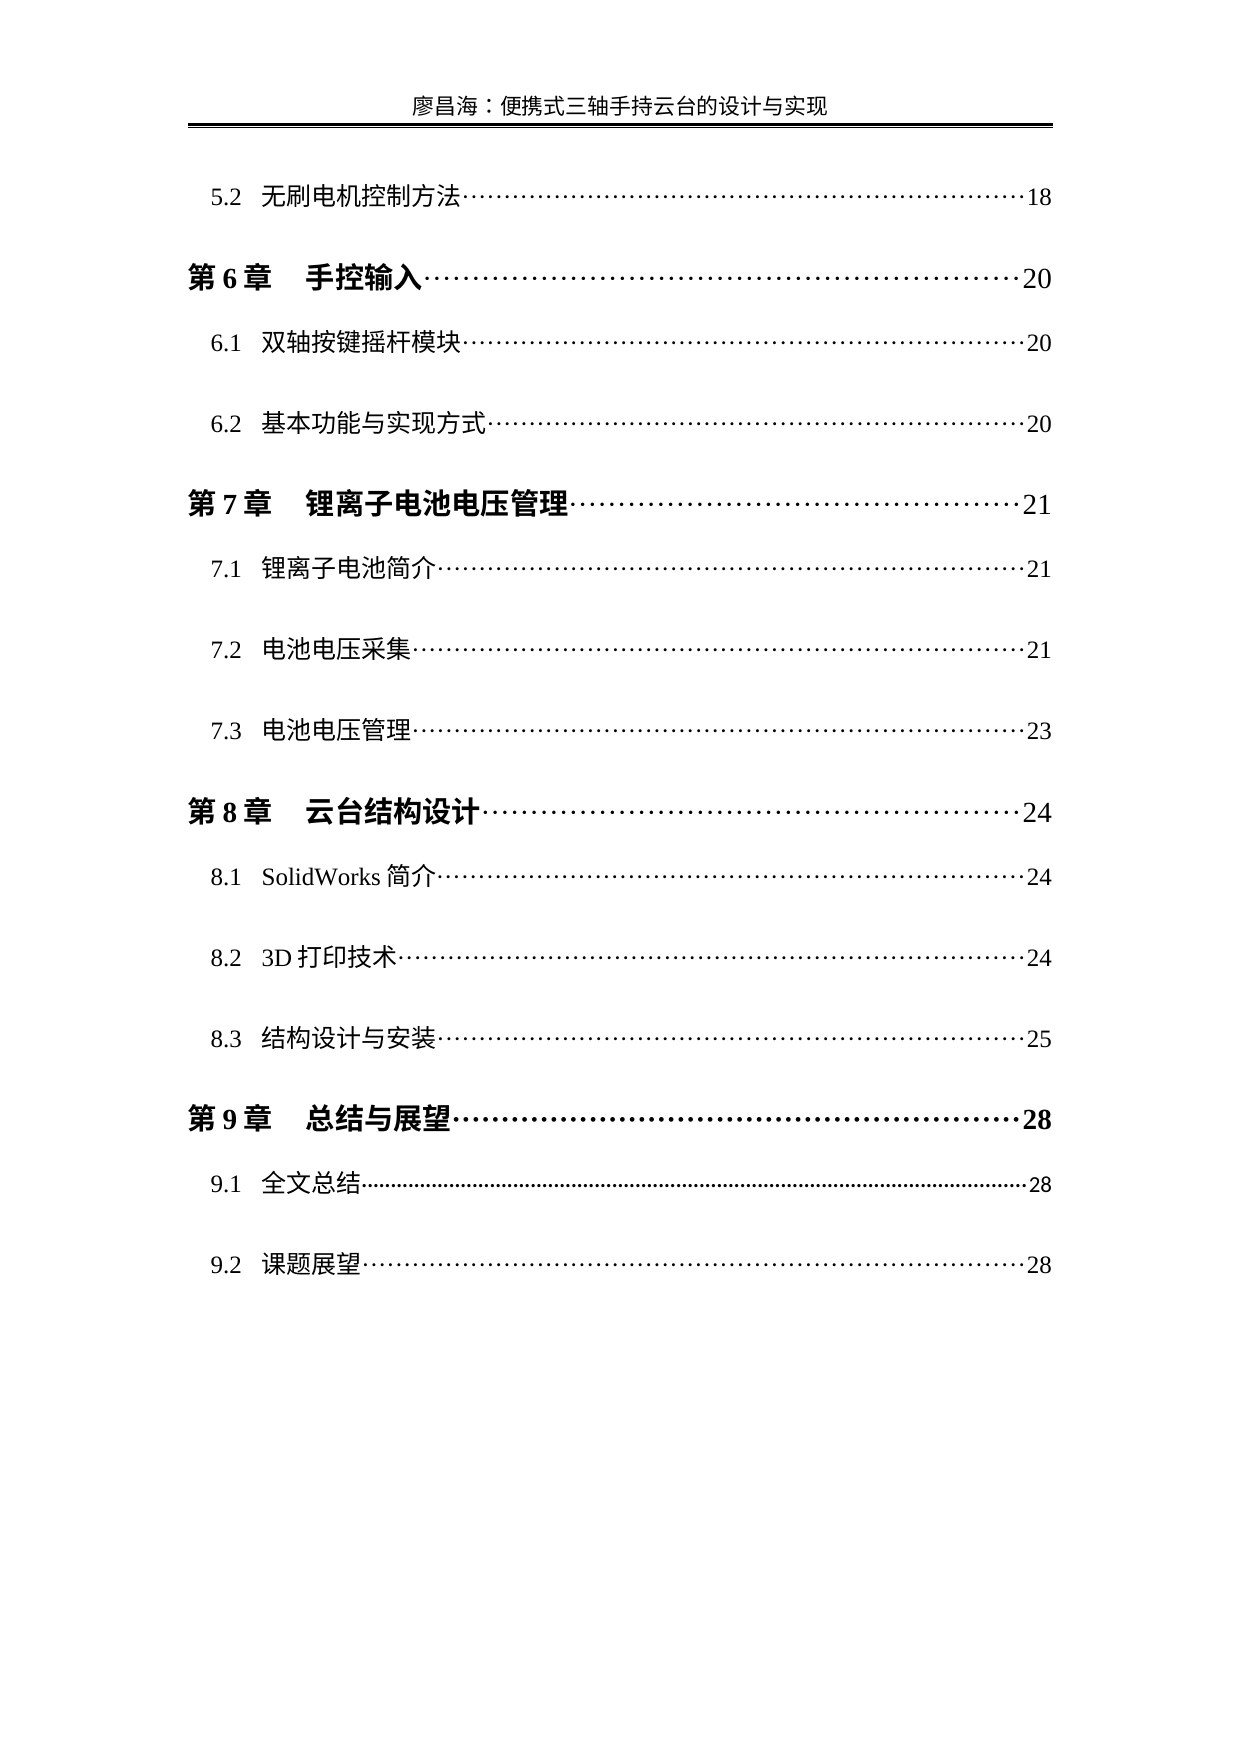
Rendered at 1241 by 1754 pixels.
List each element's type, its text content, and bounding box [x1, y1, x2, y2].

text 8.3 结构设计与安装 25 [210, 1004, 1053, 1069]
text 第8章 云台结构设计 24 [187, 777, 1053, 842]
text 8.2 3D打印技术 24 [210, 923, 1053, 988]
text 7.2 电池电压采集 21 [210, 615, 1053, 680]
text 9.1 全文总结 28 [210, 1149, 1053, 1214]
text 第7章 锂离子电池电压管理 21 [187, 469, 1053, 534]
text 6.1 双轴按键摇杆模块 20 [210, 308, 1053, 373]
text 5.2 无刷电机控制方法 18 [210, 162, 1053, 227]
text 第9章 总结与展望 28 [187, 1084, 1053, 1149]
text 8.1 SolidWorks简介 24 [210, 842, 1053, 907]
text 7.1 锂离子电池简介 21 [210, 534, 1053, 599]
text 6.2 基本功能与实现方式 20 [210, 389, 1053, 454]
text 第6章 手控输入 20 [187, 243, 1053, 308]
text 7.3 电池电压管理 23 [210, 696, 1053, 761]
text 9.2 课题展望 28 [210, 1230, 1053, 1295]
